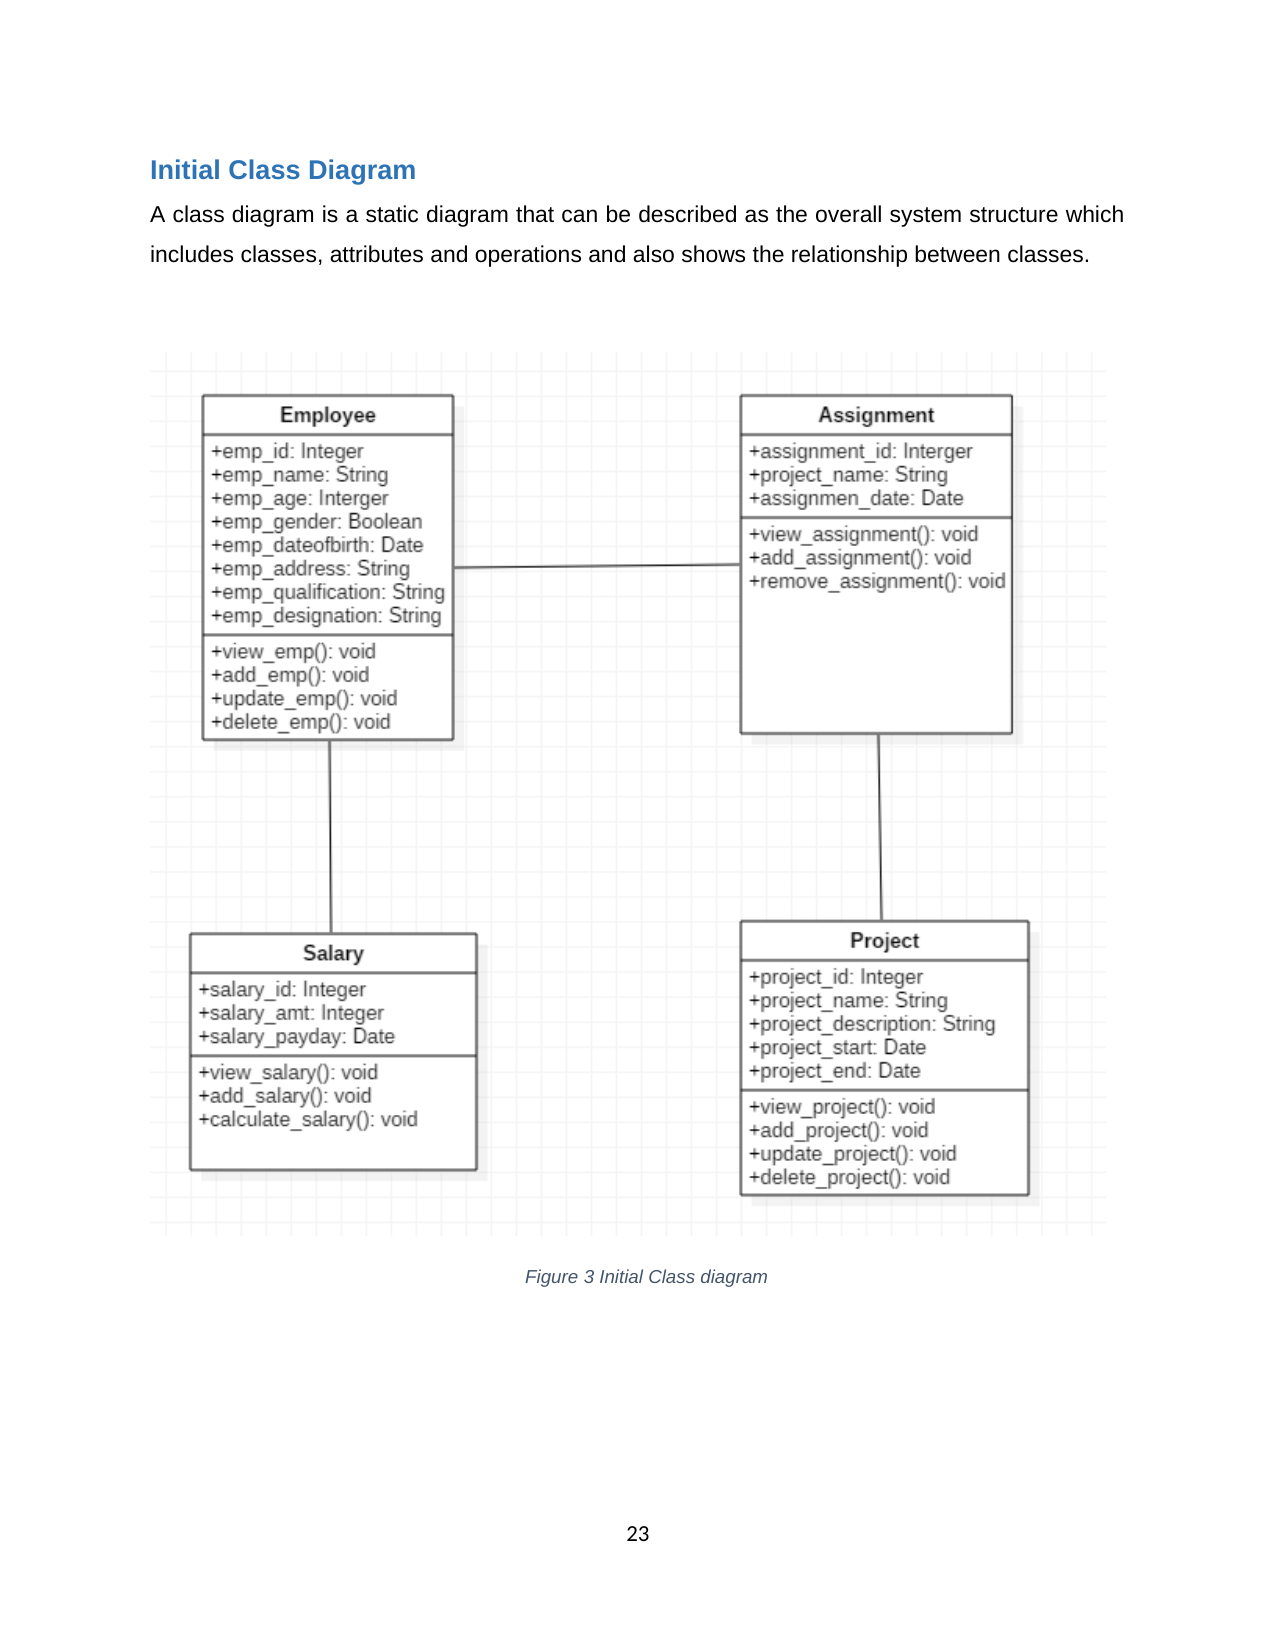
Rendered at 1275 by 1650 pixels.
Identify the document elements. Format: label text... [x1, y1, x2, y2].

text Figure 3 Initial Class diagram [450, 1266, 1125, 1288]
text A class diagram is a static diagram that can be described as the overall system structure which includes classes, attributes and operations and also shows the relationship between classes. [150, 201, 1125, 267]
picture [150, 352, 1107, 1236]
subtitle Initial Class Diagram [150, 154, 1125, 185]
